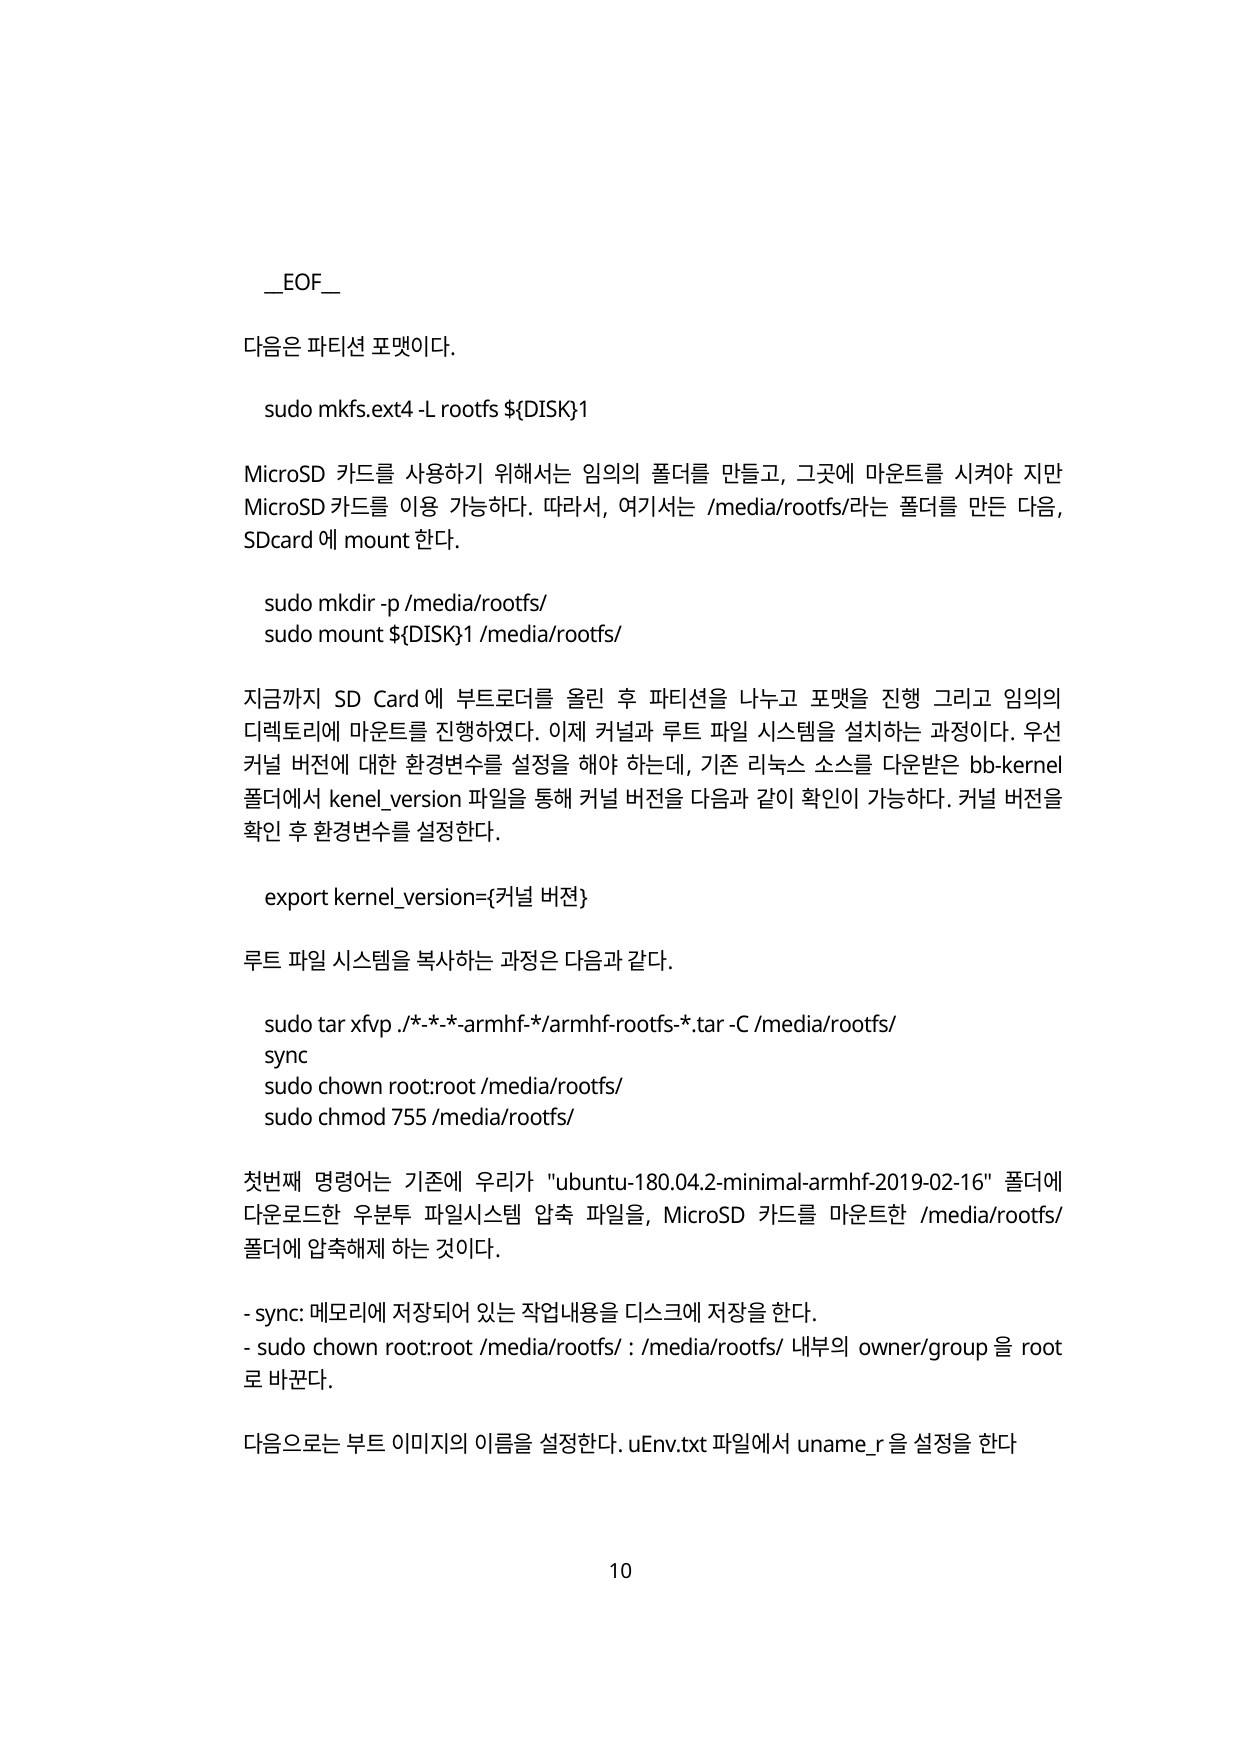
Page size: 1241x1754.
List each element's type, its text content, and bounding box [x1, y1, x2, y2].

text 지금까지 SD Card에 부트로더를 올린 후 파티션을 나누고 포맷을 진행 그리고 임의의 디렉토리에 마운트를 진행하였다. 이제 커널과 루트 파일 시스템을 설치하는 과정이다. 우선 커널 버전에 대한 환경변수를 설정을 해야 하는데, 기존 리눅스 소스를 다운받은 bb-kernel 폴더에서 kenel_version 파일을 통해 커널 버전을 다음과 같이 확인이 가능하다. 커널 버전을 확인 후 환경변수를 설정한다. [243, 680, 1063, 847]
text - sync: 메모리에 저장되어 있는 작업내용을 디스크에 저장을 한다. [243, 1295, 1063, 1328]
text sudo chown root:root /media/rootfs/ [264, 1070, 1063, 1101]
text sync [264, 1039, 1063, 1070]
text 다음으로는 부트 이미지의 이름을 설정한다. uEnv.txt 파일에서 uname_r을 설정을 한다 [243, 1426, 1063, 1459]
text - sudo chown root:root /media/rootfs/ : /media/rootfs/ 내부의 owner/group을 root로 바꾼다. [243, 1328, 1063, 1395]
text sudo mount ${DISK}1 /media/rootfs/ [264, 618, 1063, 649]
text sudo mkdir -p /media/rootfs/ [264, 587, 1063, 618]
text MicroSD 카드를 사용하기 위해서는 임의의 폴더를 만들고, 그곳에 마운트를 시켜야 지만 MicroSD카드를 이용 가능하다. 따라서, 여기서는 /media/rootfs/라는 폴더를 만든 다음, SDcard에 mount한다. [243, 455, 1063, 555]
text export kernel_version={커널 버젼} [264, 878, 1063, 912]
text 루트 파일 시스템을 복사하는 과정은 다음과 같다. [243, 943, 1063, 976]
text sudo mkfs.ext4 -L rootfs ${DISK}1 [264, 393, 1063, 424]
text sudo chmod 755 /media/rootfs/ [264, 1101, 1063, 1132]
text 다음은 파티션 포맷이다. [243, 328, 1063, 362]
text 첫번째 명령어는 기존에 우리가 "ubuntu-180.04.2-minimal-armhf-2019-02-16" 폴더에 다운로드한 우분투 파일시스템 압축 파일을, MicroSD 카드를 마운트한 /media/rootfs/폴더에 압축해제 하는 것이다. [243, 1164, 1063, 1264]
text __EOF__ [264, 266, 1063, 297]
text sudo tar xfvp ./*-*-*-armhf-*/armhf-rootfs-*.tar -C /media/rootfs/ [264, 1007, 1063, 1039]
